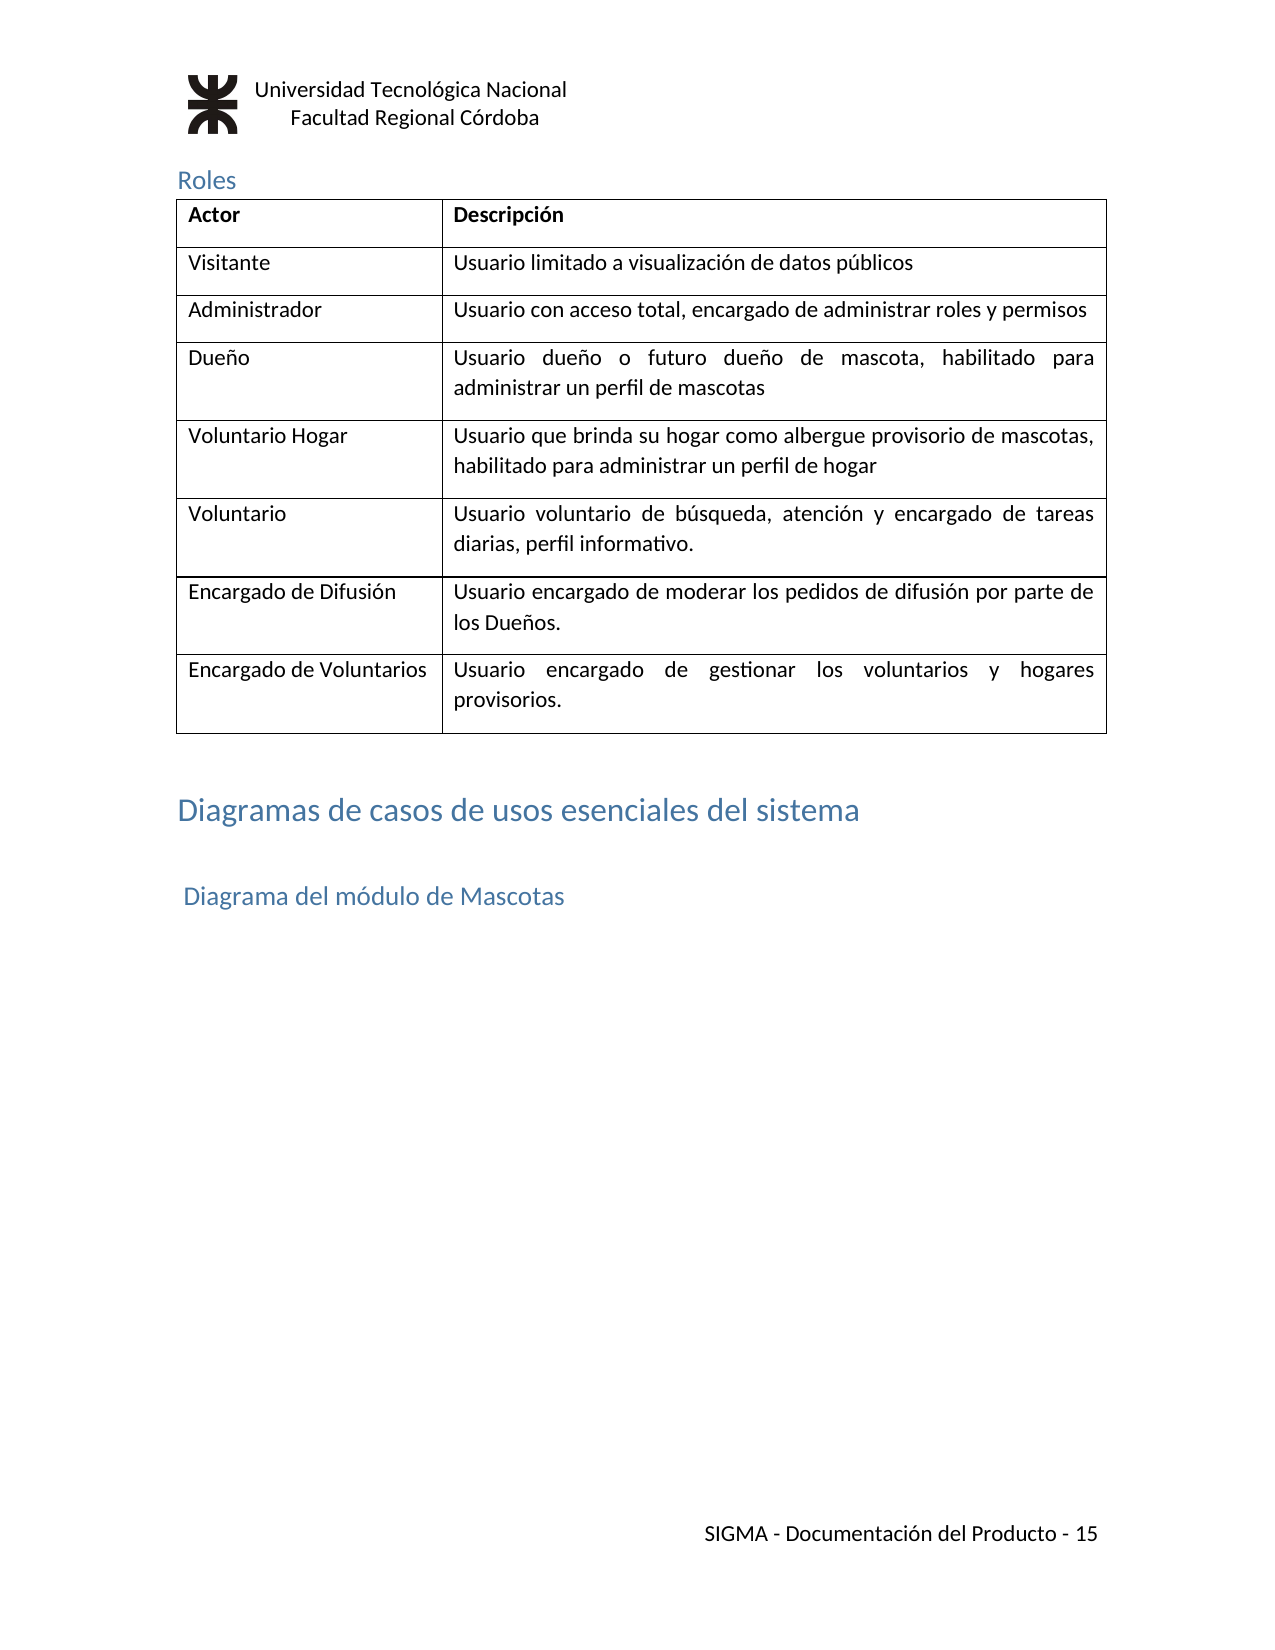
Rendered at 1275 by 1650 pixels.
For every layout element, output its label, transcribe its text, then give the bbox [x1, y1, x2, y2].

table_cell Administrador [177, 296, 442, 342]
table_cell Encargado de Difusión [177, 578, 442, 654]
picture [188, 75, 238, 134]
table_cell Usuario con acceso total, encargado de administrar roles y permisos [443, 296, 1106, 342]
table_cell Usuario dueño o futuro dueño de mascota, habilitado para administrar un perfil de mascotas [443, 343, 1106, 420]
table_cell Encargado de Voluntarios [177, 655, 442, 732]
table_cell Usuario voluntario de búsqueda, atención y encargado de tareas diarias, perfil informativo. [443, 499, 1106, 576]
table_cell Voluntario Hogar [177, 421, 442, 498]
table_cell Usuario encargado de gestionar los voluntarios y hogares provisorios. [443, 655, 1106, 732]
table_cell Usuario limitado a visualización de datos públicos [443, 248, 1106, 294]
subtitle Diagrama del módulo de Mascotas [177, 879, 1098, 912]
table_cell Voluntario [177, 499, 442, 576]
table_header Actor [177, 200, 442, 247]
table_cell Usuario que brinda su hogar como albergue provisorio de mascotas, habilitado para administrar un perfil de hogar [443, 421, 1106, 498]
table_cell Dueño [177, 343, 442, 420]
table_header Descripción [443, 200, 1106, 247]
subtitle Diagramas de casos de usos esenciales del sistema [177, 789, 1098, 829]
table_cell Usuario encargado de moderar los pedidos de difusión por parte de los Dueños. [443, 578, 1106, 654]
subtitle Roles [177, 163, 1098, 196]
table_cell Visitante [177, 248, 442, 294]
